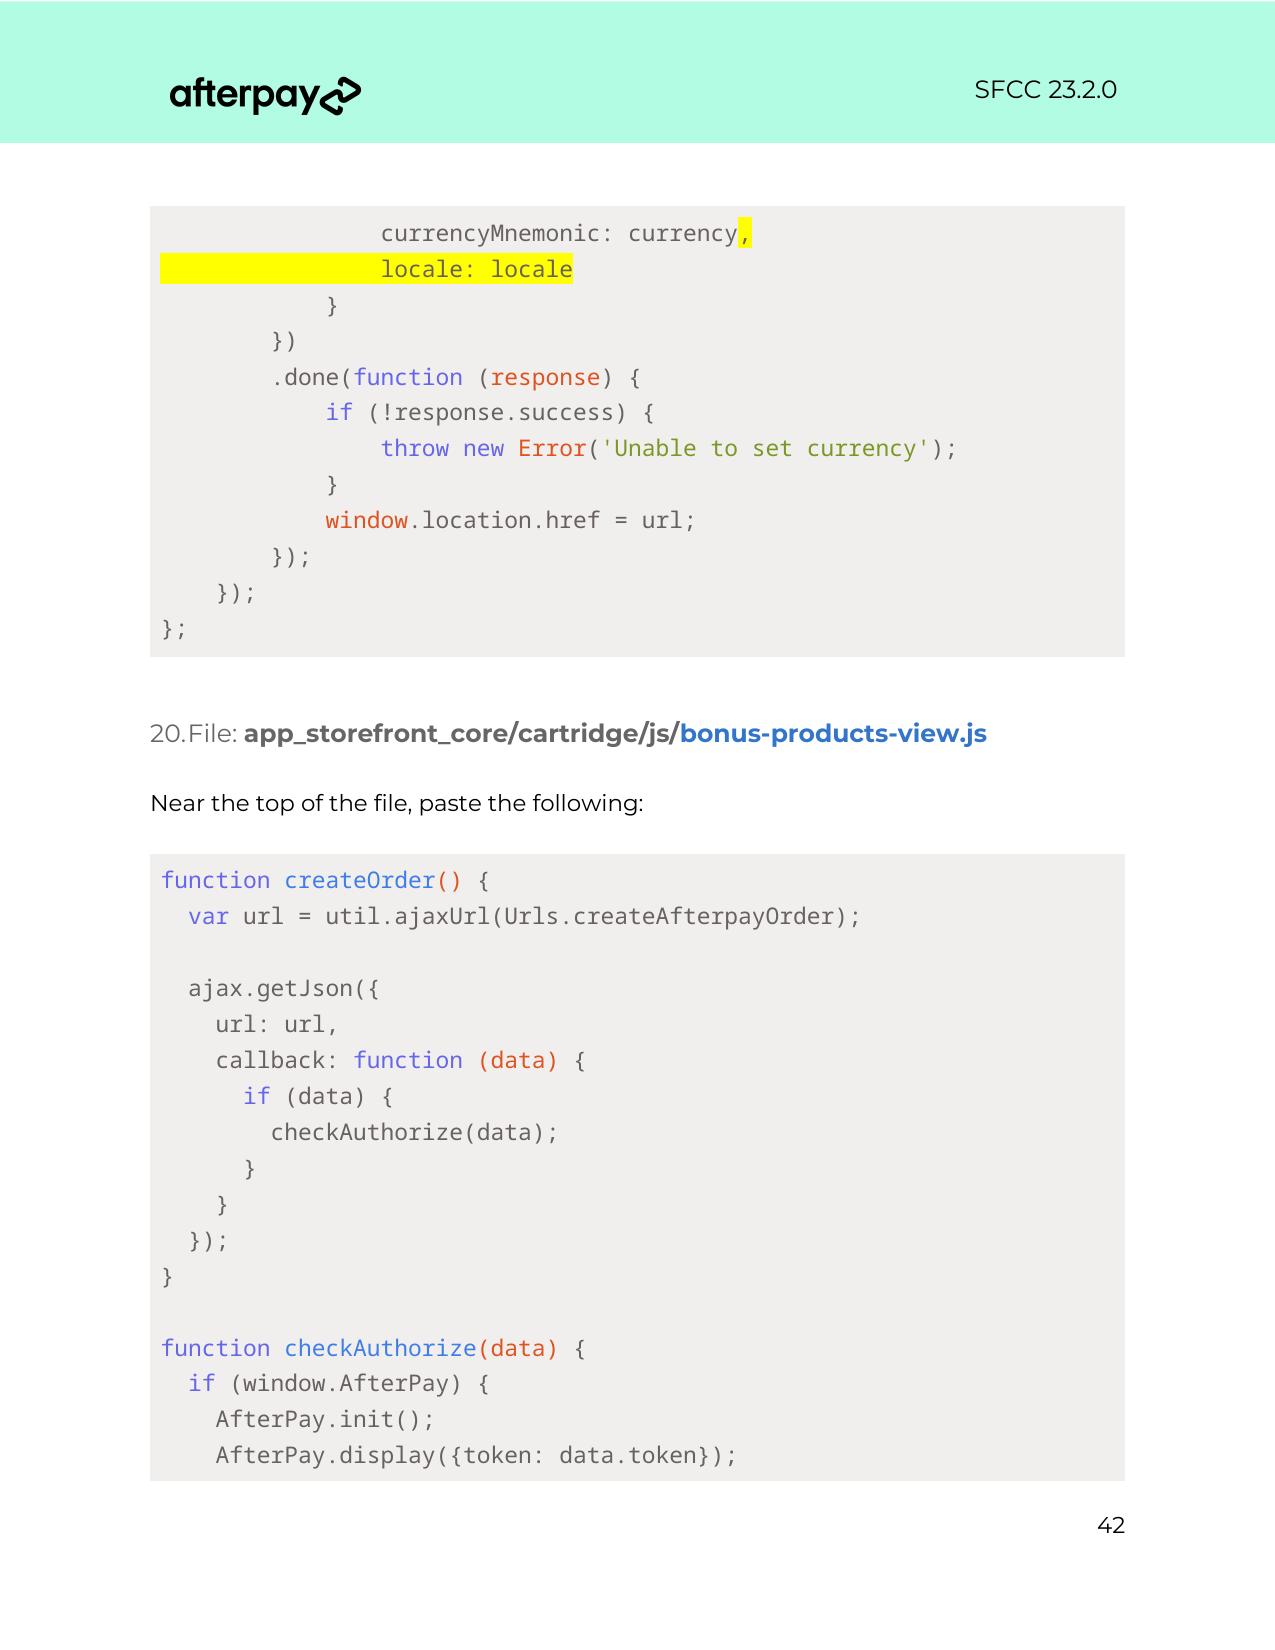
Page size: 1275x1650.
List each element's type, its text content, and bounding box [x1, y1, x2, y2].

subtitle File: app_storefront_core/cartridge/js/bonus-products-view.js [150, 719, 1125, 749]
text Near the top of the file, paste the following: [150, 790, 1125, 818]
picture [134, 48, 397, 144]
